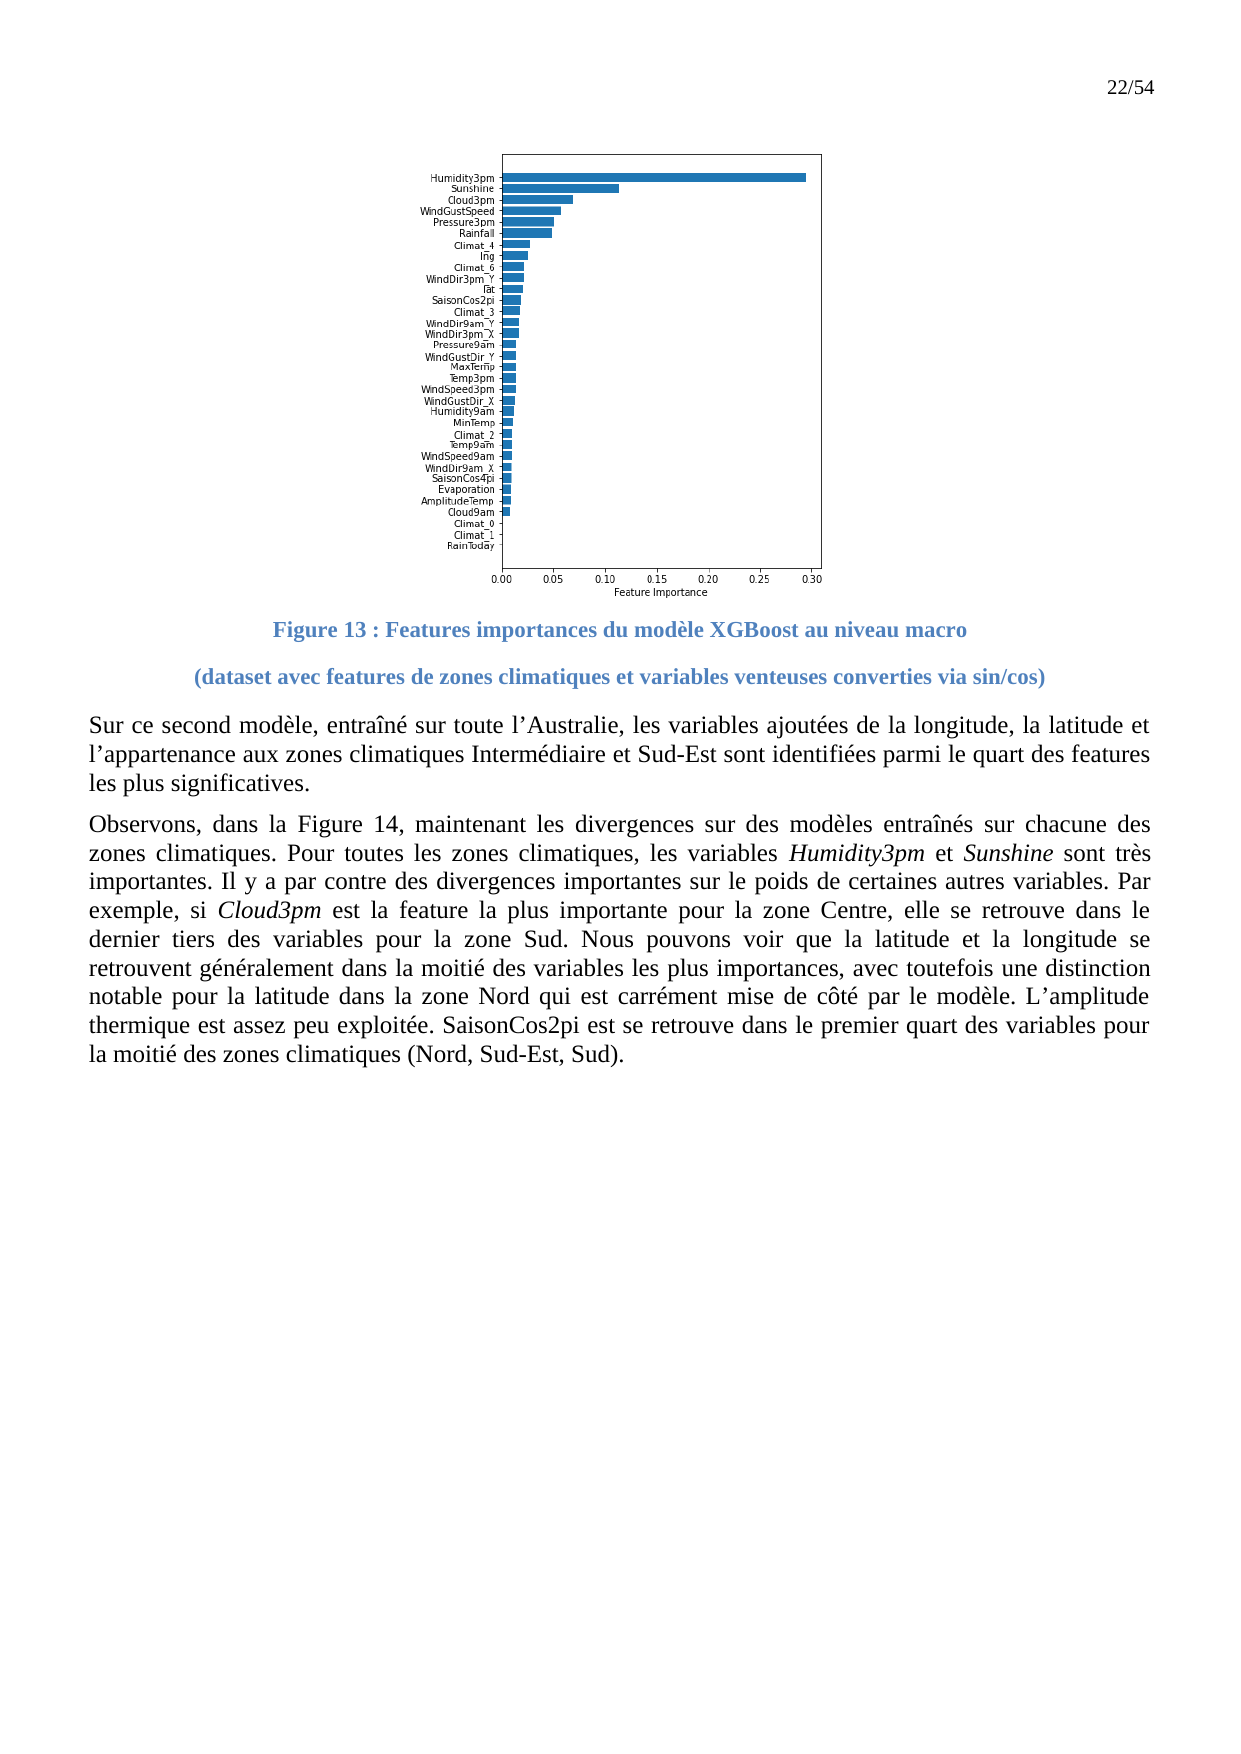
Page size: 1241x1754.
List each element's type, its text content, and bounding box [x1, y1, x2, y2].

text Observons, dans la Figure 14, maintenant les divergences sur des modèles entraînés sur chacune des zones climatiques. Pour toutes les zones climatiques, les variables Humidity3pm et Sunshine sont très importantes. Il y a par contre des divergences importantes sur le poids de certaines autres variables. Par exemple, si Cloud3pm est la feature la plus importante pour la zone Centre, elle se retrouve dans le dernier tiers des variables pour la zone Sud. Nous pouvons voir que la latitude et la longitude se retrouvent généralement dans la moitié des variables les plus importances, avec toutefois une distinction notable pour la latitude dans la zone Nord qui est carrément mise de côté par le modèle. L’amplitude thermique est assez peu exploitée. SaisonCos2pi est se retrouve dans le premier quart des variables pour la moitié des zones climatiques (Nord, Sud-Est, Sud). [89, 809, 1152, 1068]
text Figure : Features importances du modèle XGBoost au niveau macro [89, 616, 1152, 642]
text Sur ce second modèle, entraîné sur toute l’Australie, les variables ajoutées de la longitude, la latitude et l’appartenance aux zones climatiques Intermédiaire et Sud-Est sont identifiées parmi le quart des features les plus significatives. [89, 710, 1152, 796]
text (dataset avec features de zones climatiques et variables venteuses converties via sin/cos) [89, 663, 1152, 689]
picture [412, 147, 828, 604]
